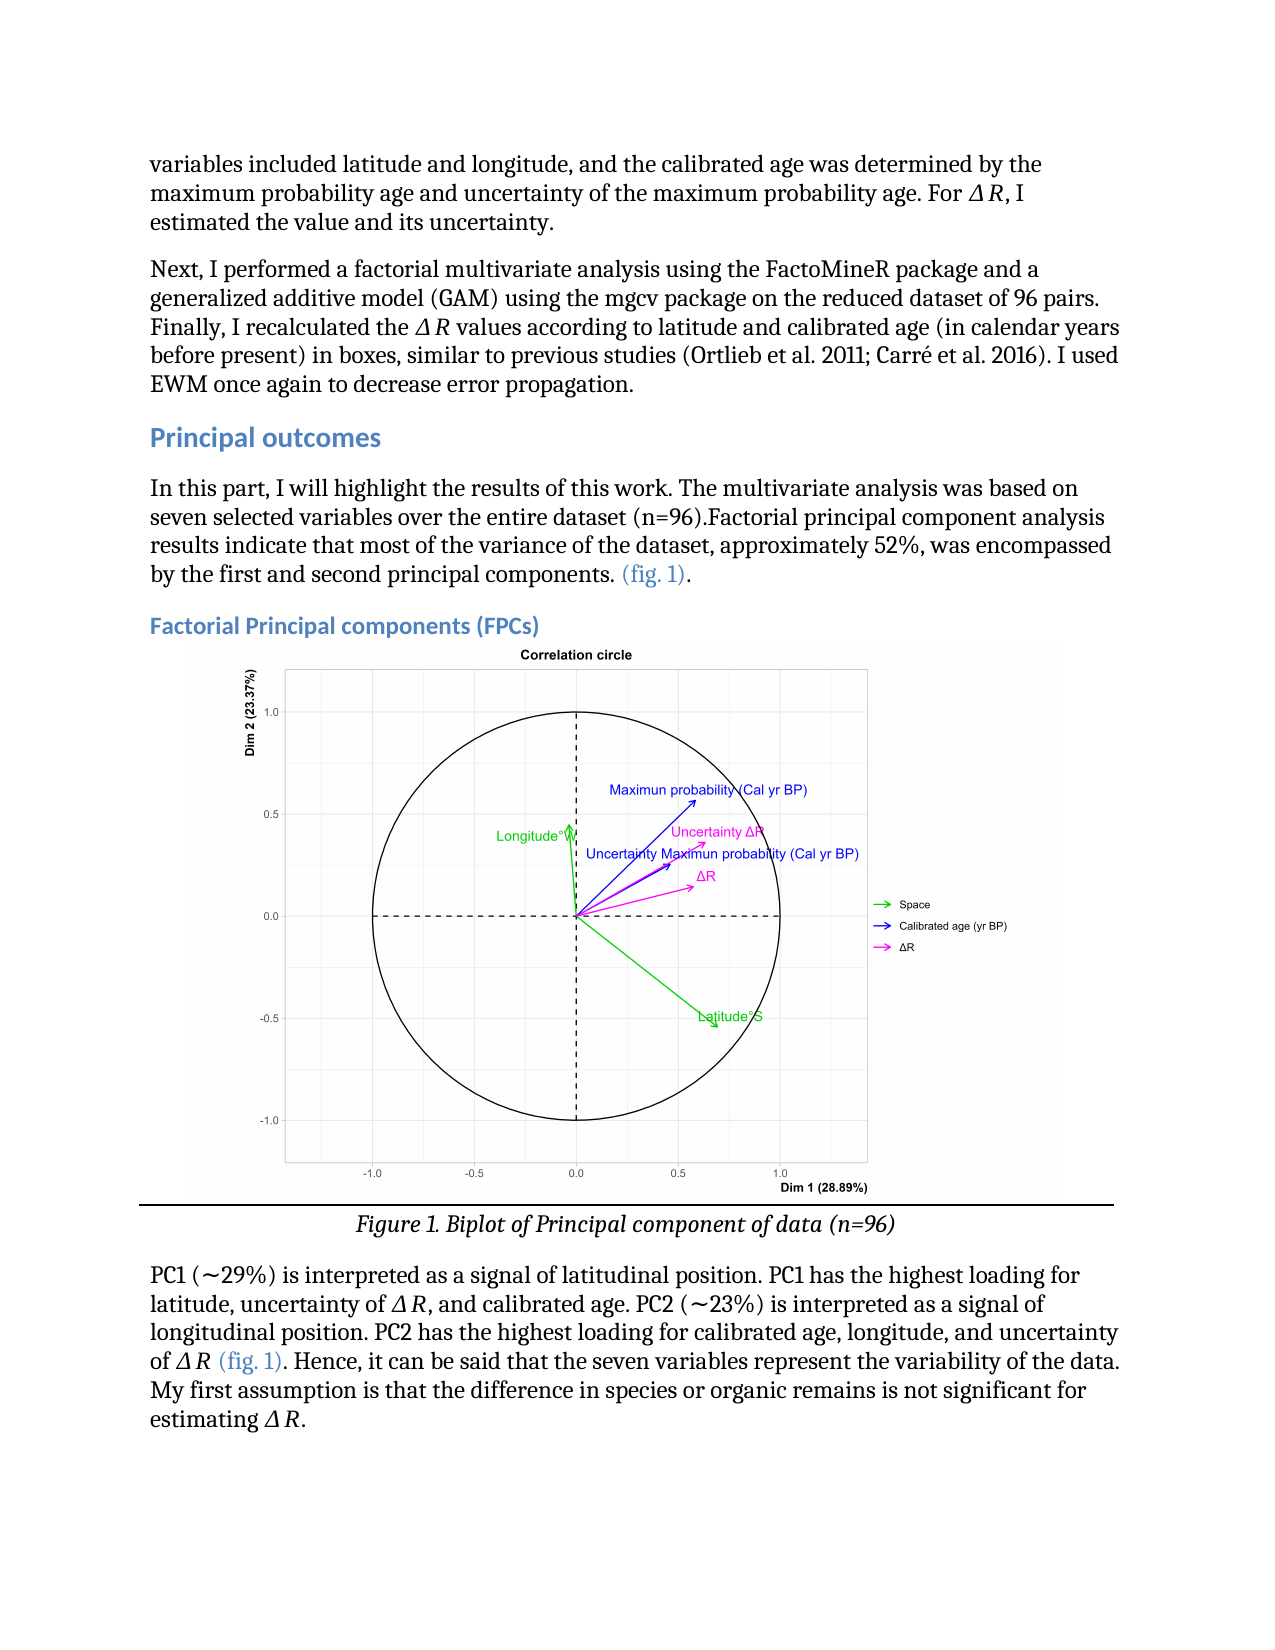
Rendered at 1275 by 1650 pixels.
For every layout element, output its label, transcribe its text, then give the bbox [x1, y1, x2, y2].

text In this part, I will highlight the results of this work. The multivariate analysis was based on seven selected variables over the entire dataset (n=96).Factorial principal component analysis results indicate that most of the variance of the dataset, approximately 52%, was encompassed by the first and second principal components. (fig. 1). [150, 474, 1125, 589]
subtitle Principal outcomes [150, 419, 1125, 455]
text PC1 (∼29%) is interpreted as a signal of latitudinal position. PC1 has the highest loading for latitude, uncertainty of , and calibrated age. PC2 (∼23%) is interpreted as a signal of longitudinal position. PC2 has the highest loading for calibrated age, longitude, and uncertainty of (fig. 1). Hence, it can be said that the seven variables represent the variability of the data. My first assumption is that the difference in species or organic remains is not significant for estimating . [150, 1261, 1125, 1433]
table_cell Figure 1. Biplot of Principal component of data (n=96) [139, 1206, 1114, 1242]
subtitle Factorial Principal components (FPCs) [150, 610, 1125, 640]
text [150, 150, 1125, 236]
picture [188, 644, 1064, 1201]
table_header [139, 640, 1114, 1204]
text Next, I performed a factorial multivariate analysis using the FactoMineR package and a generalized additive model (GAM) using the mgcv package on the reduced dataset of 96 pairs. Finally, I recalculated the values according to latitude and calibrated age (in calendar years before present) in boxes, similar to previous studies (Ortlieb et al. 2011; Carré et al. 2016). I used EWM once again to decrease error propagation. [150, 255, 1125, 399]
